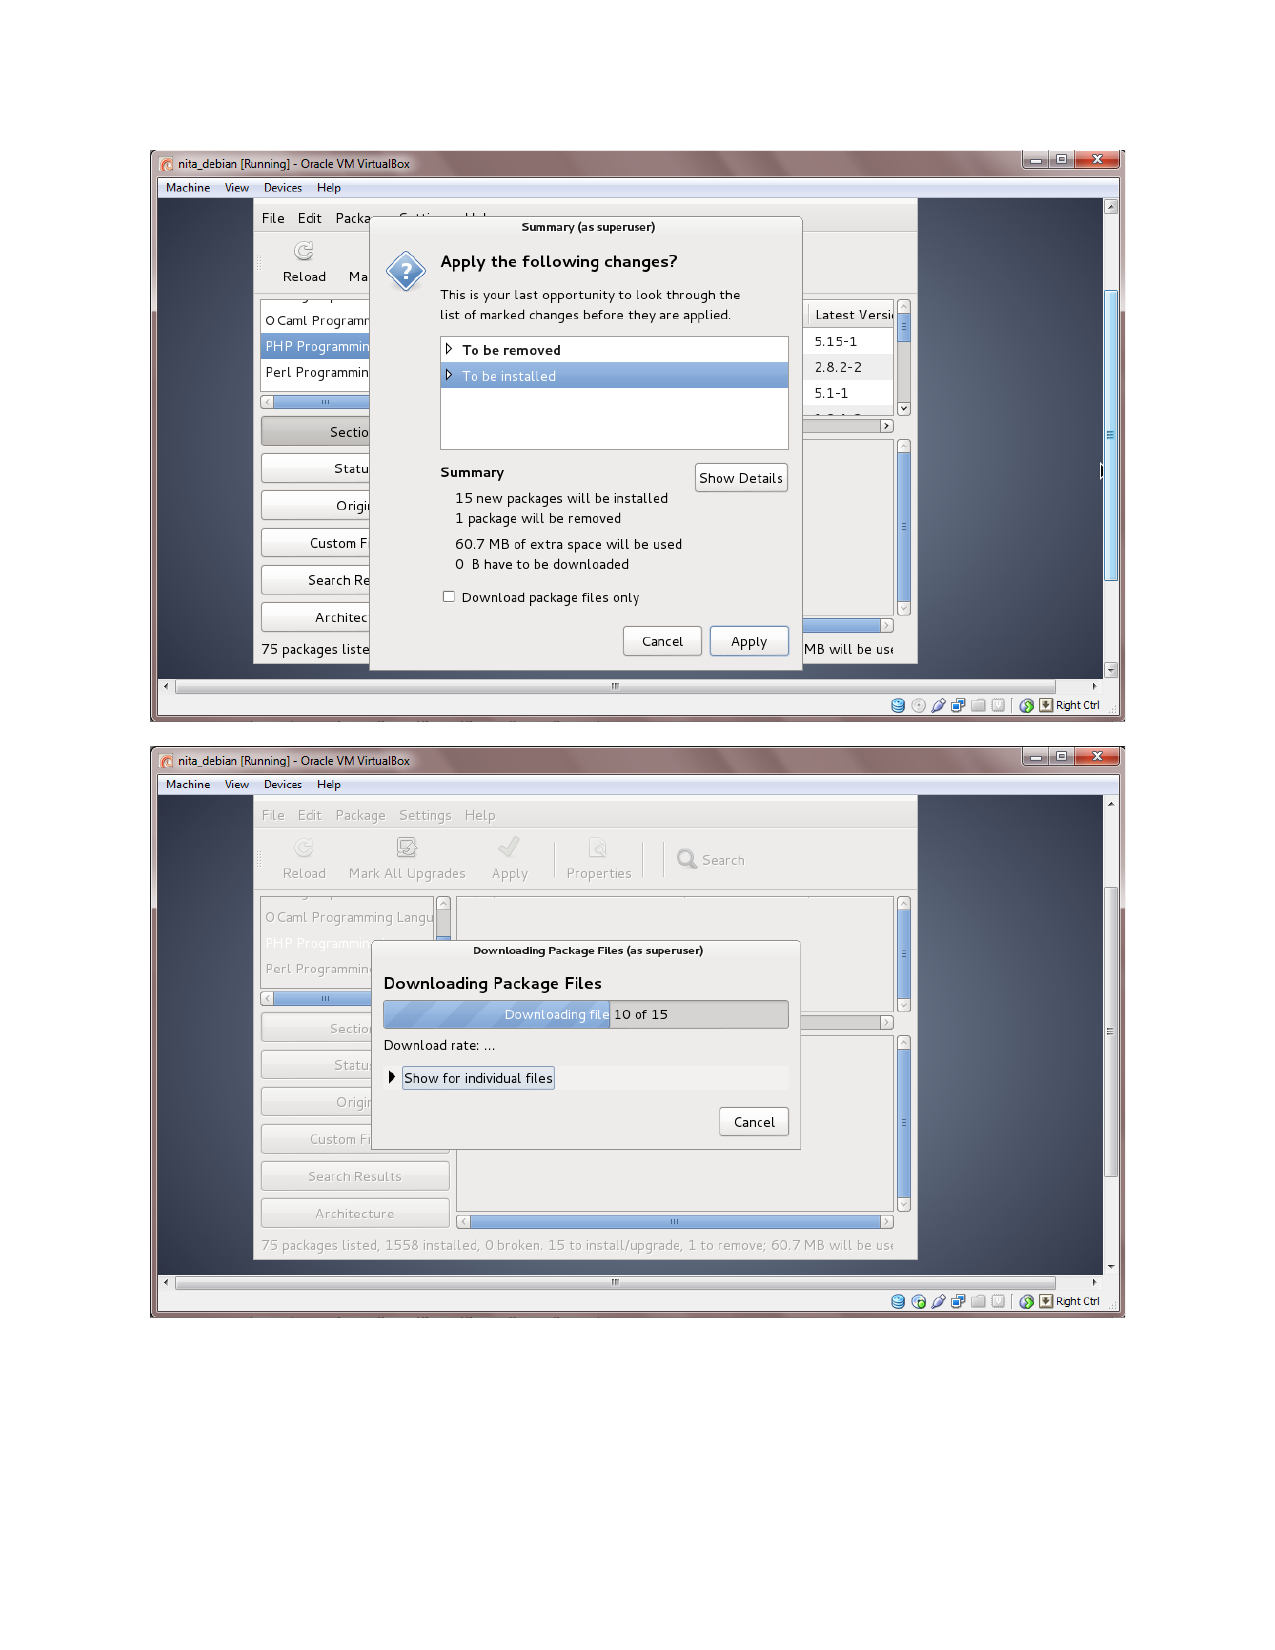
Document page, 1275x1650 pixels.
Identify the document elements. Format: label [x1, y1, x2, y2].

picture [150, 746, 1125, 1318]
picture [150, 150, 1125, 722]
